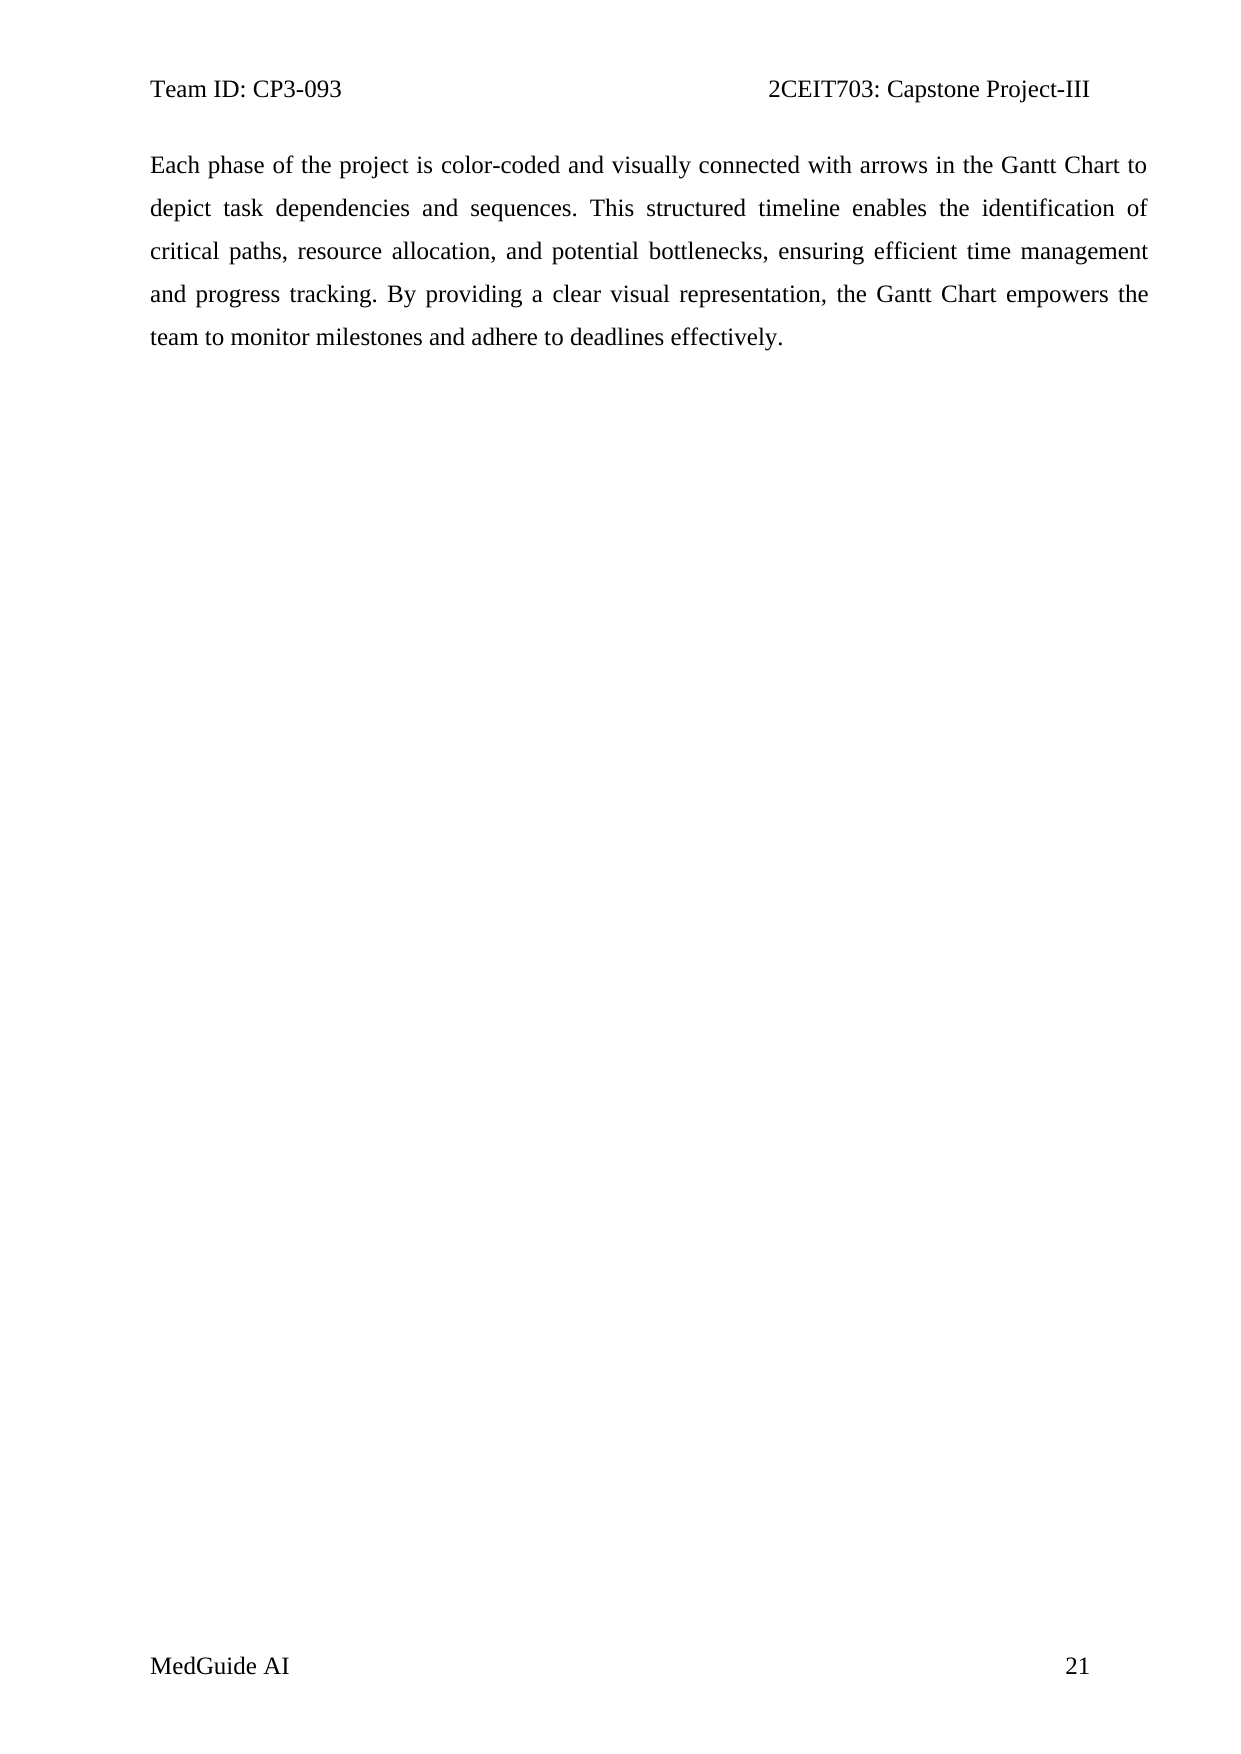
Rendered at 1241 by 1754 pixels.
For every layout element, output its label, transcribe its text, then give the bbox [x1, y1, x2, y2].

text Each phase of the project is color-coded and visually connected with arrows in the Gantt Chart to depict task dependencies and sequences. This structured timeline enables the identification of critical paths, resource allocation, and potential bottlenecks, ensuring efficient time management and progress tracking. By providing a clear visual representation, the Gantt Chart empowers the team to monitor milestones and adhere to deadlines effectively. [150, 150, 1149, 351]
